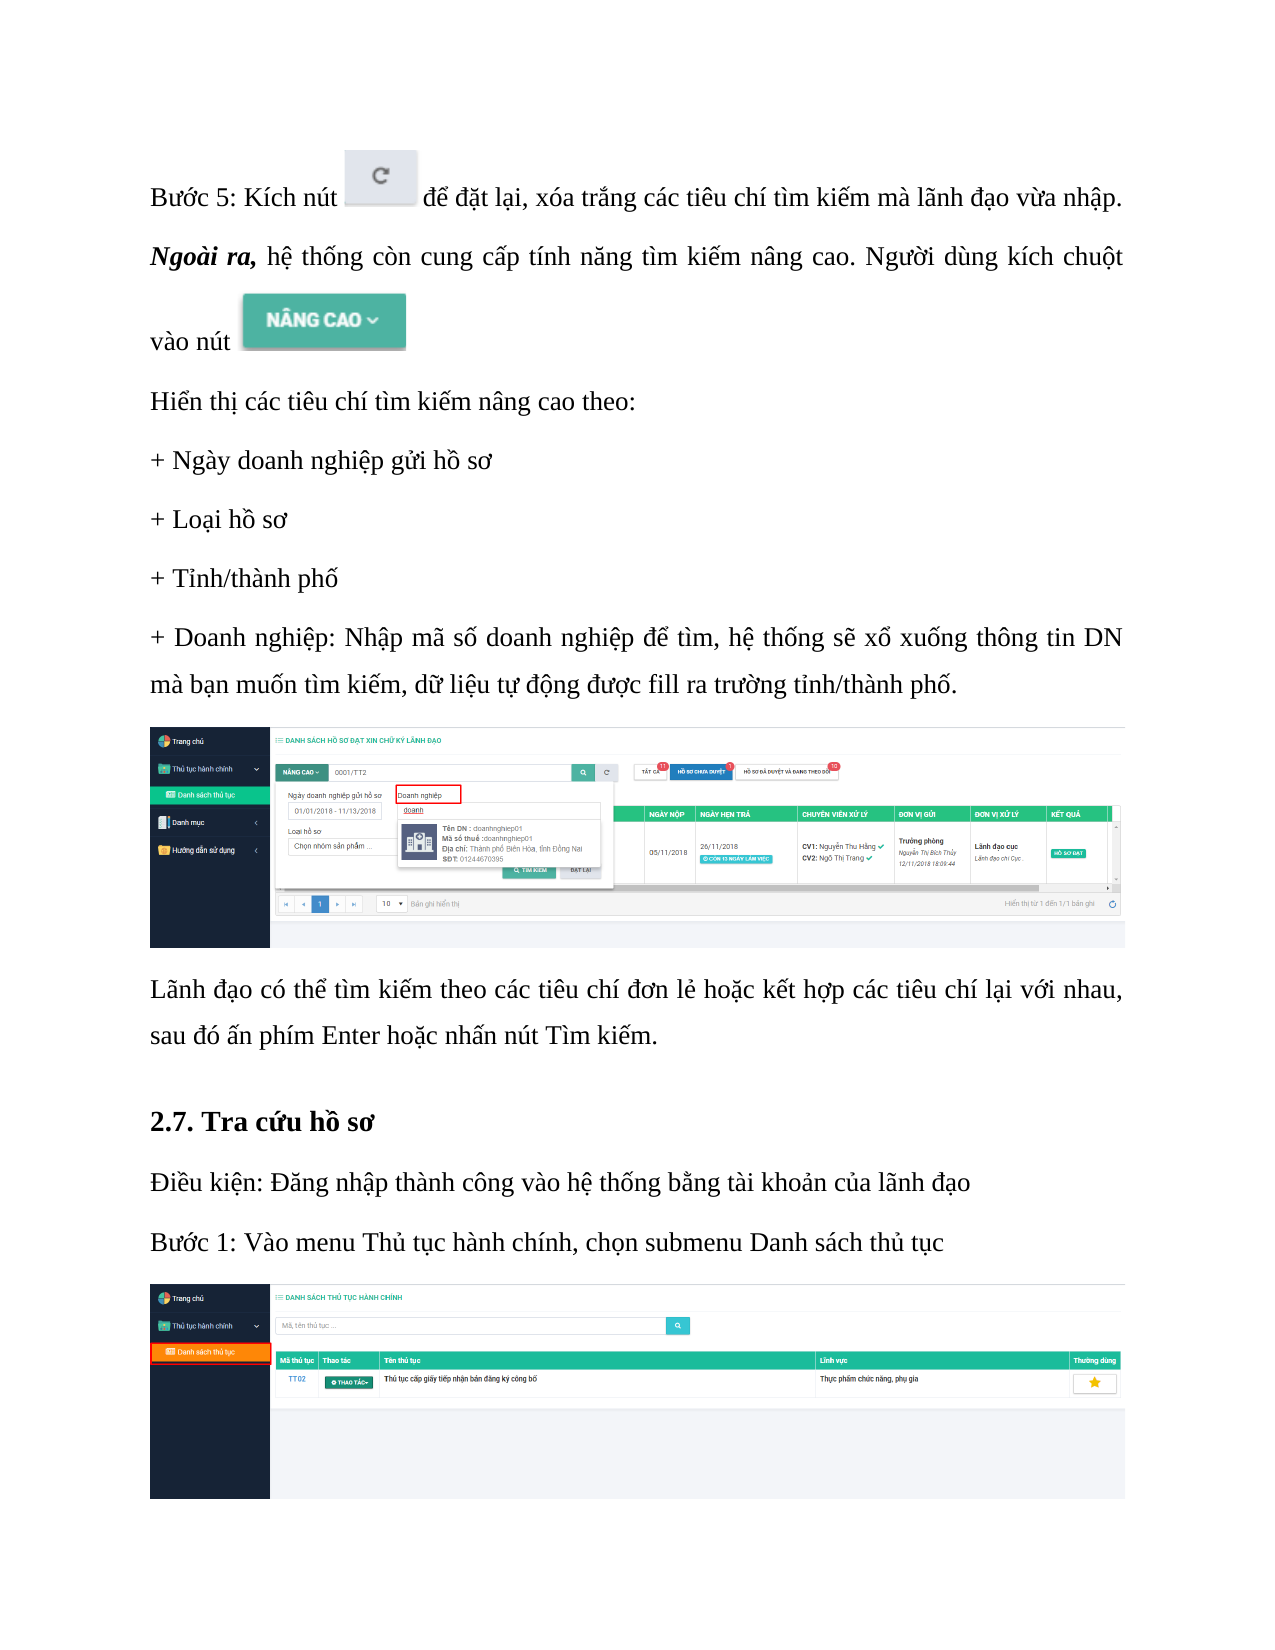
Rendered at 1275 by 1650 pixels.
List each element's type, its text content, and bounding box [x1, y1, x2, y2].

picture [150, 1284, 1125, 1499]
text Bước 1: Vào menu Thủ tục hành chính, chọn submenu Danh sách thủ tục [150, 1226, 1125, 1257]
text + Doanh nghiệp: Nhập mã số doanh nghiệp để tìm, hệ thống sẽ xổ xuống thông tin DN mà bạn muốn tìm kiếm, dữ liệu tự động được fill ra trường tỉnh/thành phố. [150, 621, 1125, 699]
picture [344, 150, 423, 207]
subtitle 2.7. Tra cứu hồ sơ [150, 1104, 1125, 1137]
picture [237, 286, 407, 351]
text + Loại hồ sơ [150, 503, 1125, 534]
text Hiển thị các tiêu chí tìm kiếm nâng cao theo: [150, 385, 1125, 416]
text Bước 5: Kích nút để đặt lại, xóa trắng các tiêu chí tìm kiếm mà lãnh đạo vừa nhập. [150, 150, 1125, 212]
text + Ngày doanh nghiệp gửi hồ sơ [150, 444, 1125, 475]
text Điều kiện: Đăng nhập thành công vào hệ thống bằng tài khoản của lãnh đạo [150, 1166, 1125, 1198]
text + Tỉnh/thành phố [150, 562, 1125, 593]
text Lãnh đạo có thể tìm kiếm theo các tiêu chí đơn lẻ hoặc kết hợp các tiêu chí lại với nhau, sau đó ấn phím Enter hoặc nhấn nút Tìm kiếm. [150, 973, 1125, 1051]
text Ngoài ra, hệ thống còn cung cấp tính năng tìm kiếm nâng cao. Người dùng kích chuột vào nút [150, 240, 1125, 357]
picture [150, 727, 1125, 948]
